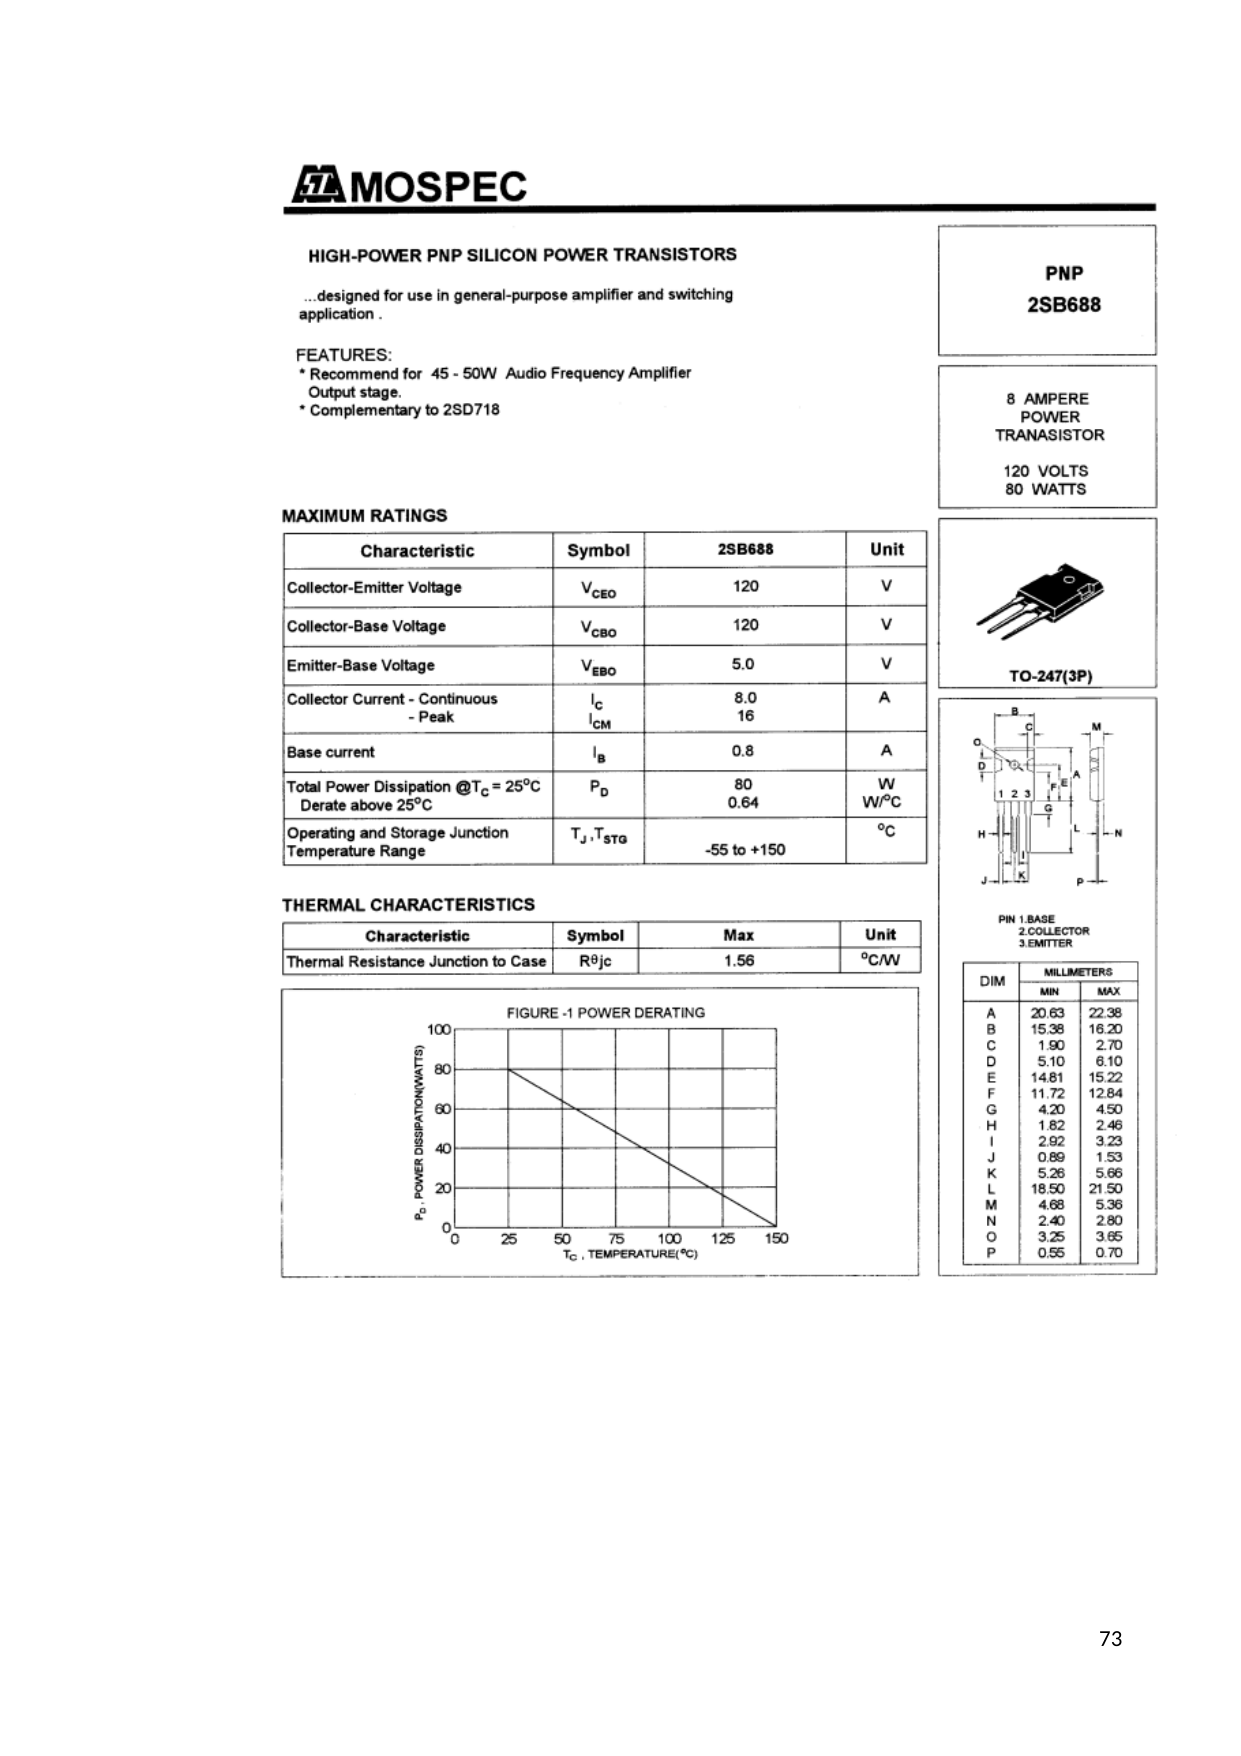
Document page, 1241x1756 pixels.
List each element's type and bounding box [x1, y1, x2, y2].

picture [236, 147, 1181, 1301]
